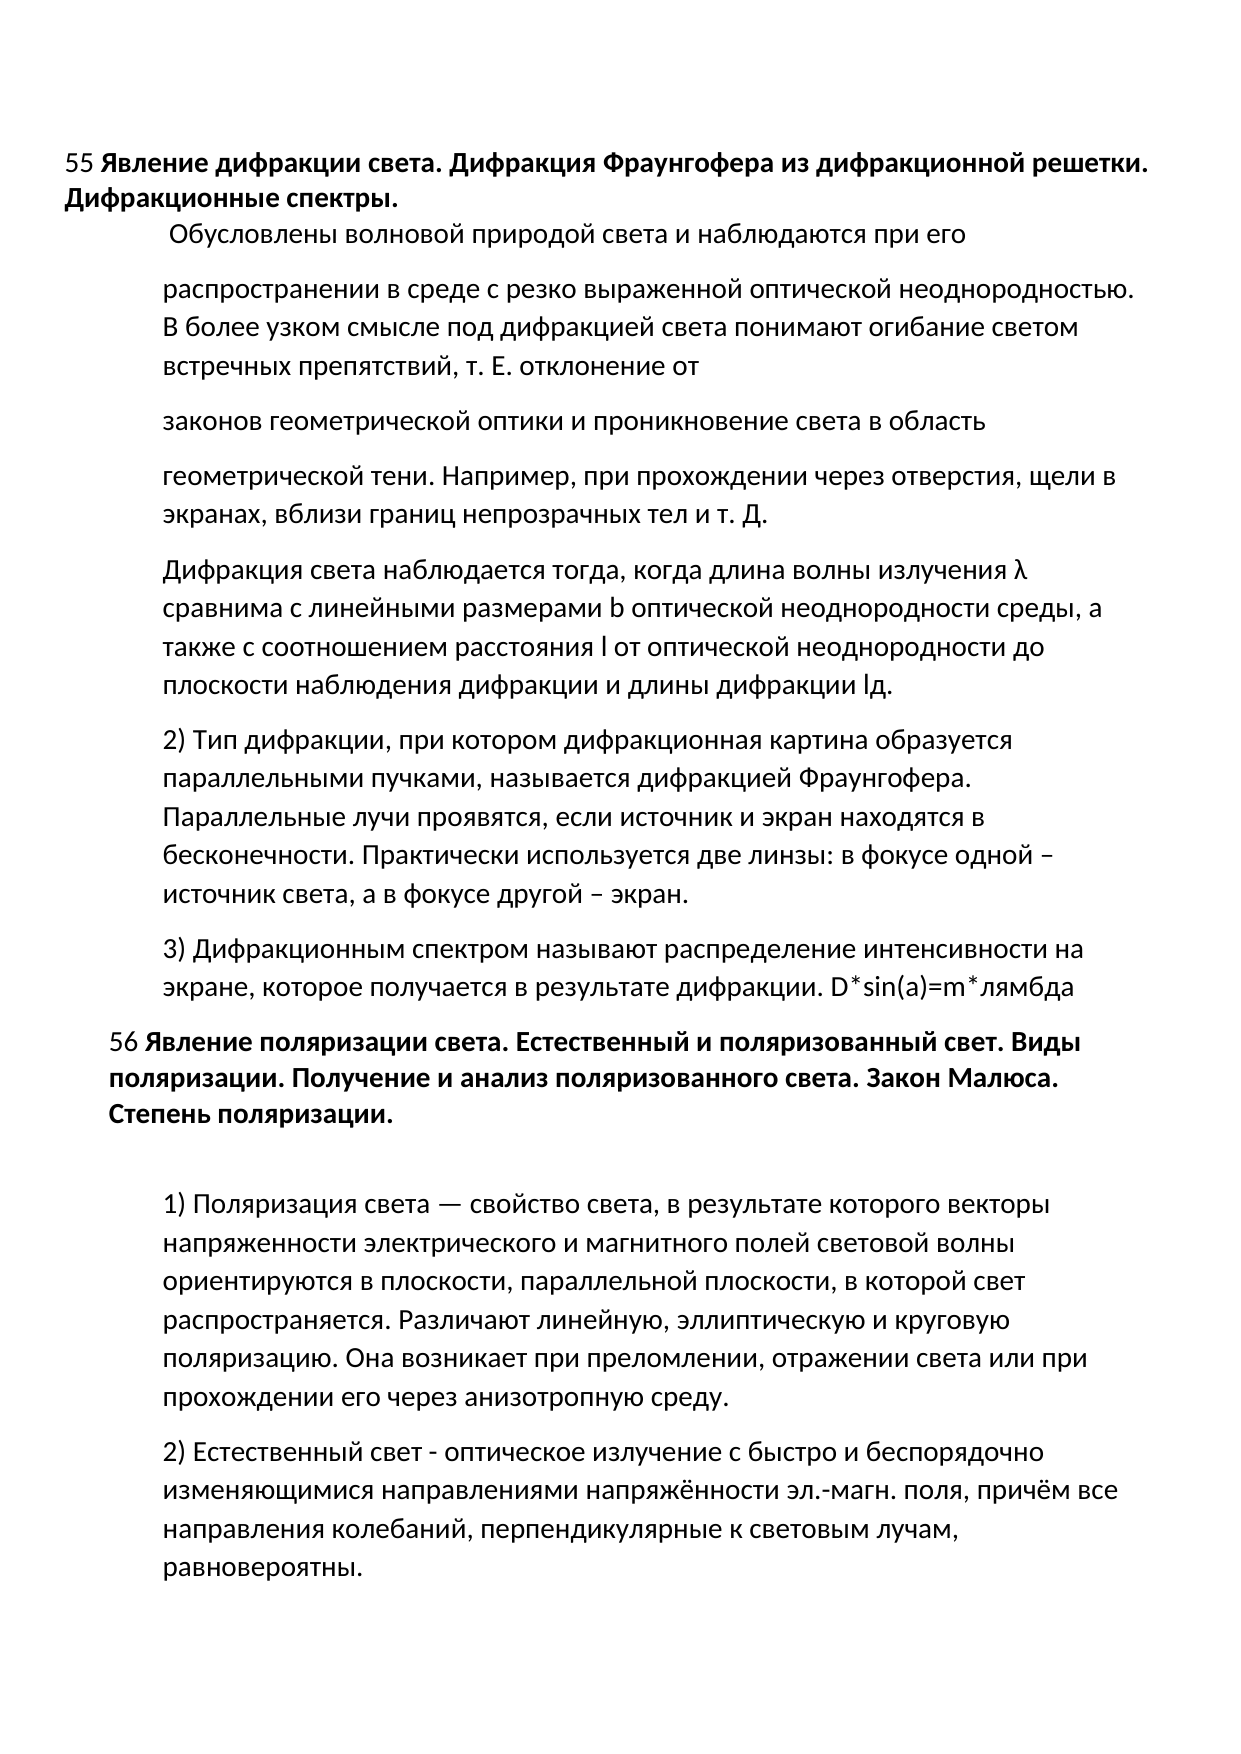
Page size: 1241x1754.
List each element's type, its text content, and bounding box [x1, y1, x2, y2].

text 56 Явление поляризации света. Естественный и поляризованный свет. Виды поляризации. Получение и анализ поляризованного света. Закон Малюса. Степень поляризации. [109, 1023, 1152, 1130]
text 2) Естественный свет - оптическое излучение с быстро и беспорядочно изменяющимися направлениями напряжённости эл.-магн. поля, причём все направления колебаний, перпендикулярные к световым лучам, равновероятны. [162, 1433, 1152, 1584]
text 55 Явление дифракции света. Дифракция Фраунгофера из дифракционной решетки. Дифракционные спектры. [64, 144, 1152, 215]
text геометрической тени. Например, при прохождении через отверстия, щели в экранах, вблизи границ непрозрачных тел и т. Д. [162, 457, 1152, 531]
text 3) Дифракционным спектром называют распределение интенсивности на экране, которое получается в результате дифракции. D*sin(a)=m*лямбда [162, 930, 1152, 1004]
text Дифракция света наблюдается тогда, когда длина волны излучения λ сравнима с линейными размерами b оптической неоднородности среды, а также с соотношением расстояния l от оптической неоднородности до плоскости наблюдения дифракции и длины дифракции lд. [162, 551, 1152, 702]
text 1) Поляризация света — свойство света, в результате которого векторы напряженности электрического и магнитного полей световой волны ориентируются в плоскости, параллельной плоскости, в которой свет распространяется. Различают линейную, эллиптическую и круговую поляризацию. Она возникает при преломлении, отражении света или при прохождении его через анизотропную среду. [162, 1186, 1152, 1413]
text законов геометрической оптики и проникновение света в область [162, 402, 1152, 438]
text 2) Тип дифракции, при котором дифракционная картина образуется параллельными пучками, называется дифракцией Фраунгофера. Параллельные лучи проявятся, если источник и экран находятся в бесконечности. Практически используется две линзы: в фокусе одной – источник света, а в фокусе другой – экран. [162, 721, 1152, 911]
text Обусловлены волновой природой света и наблюдаются при его [162, 215, 1152, 251]
text распространении в среде с резко выраженной оптической неоднородностью. В более узком смысле под дифракцией света понимают огибание светом встречных препятствий, т. Е. отклонение от [162, 270, 1152, 383]
